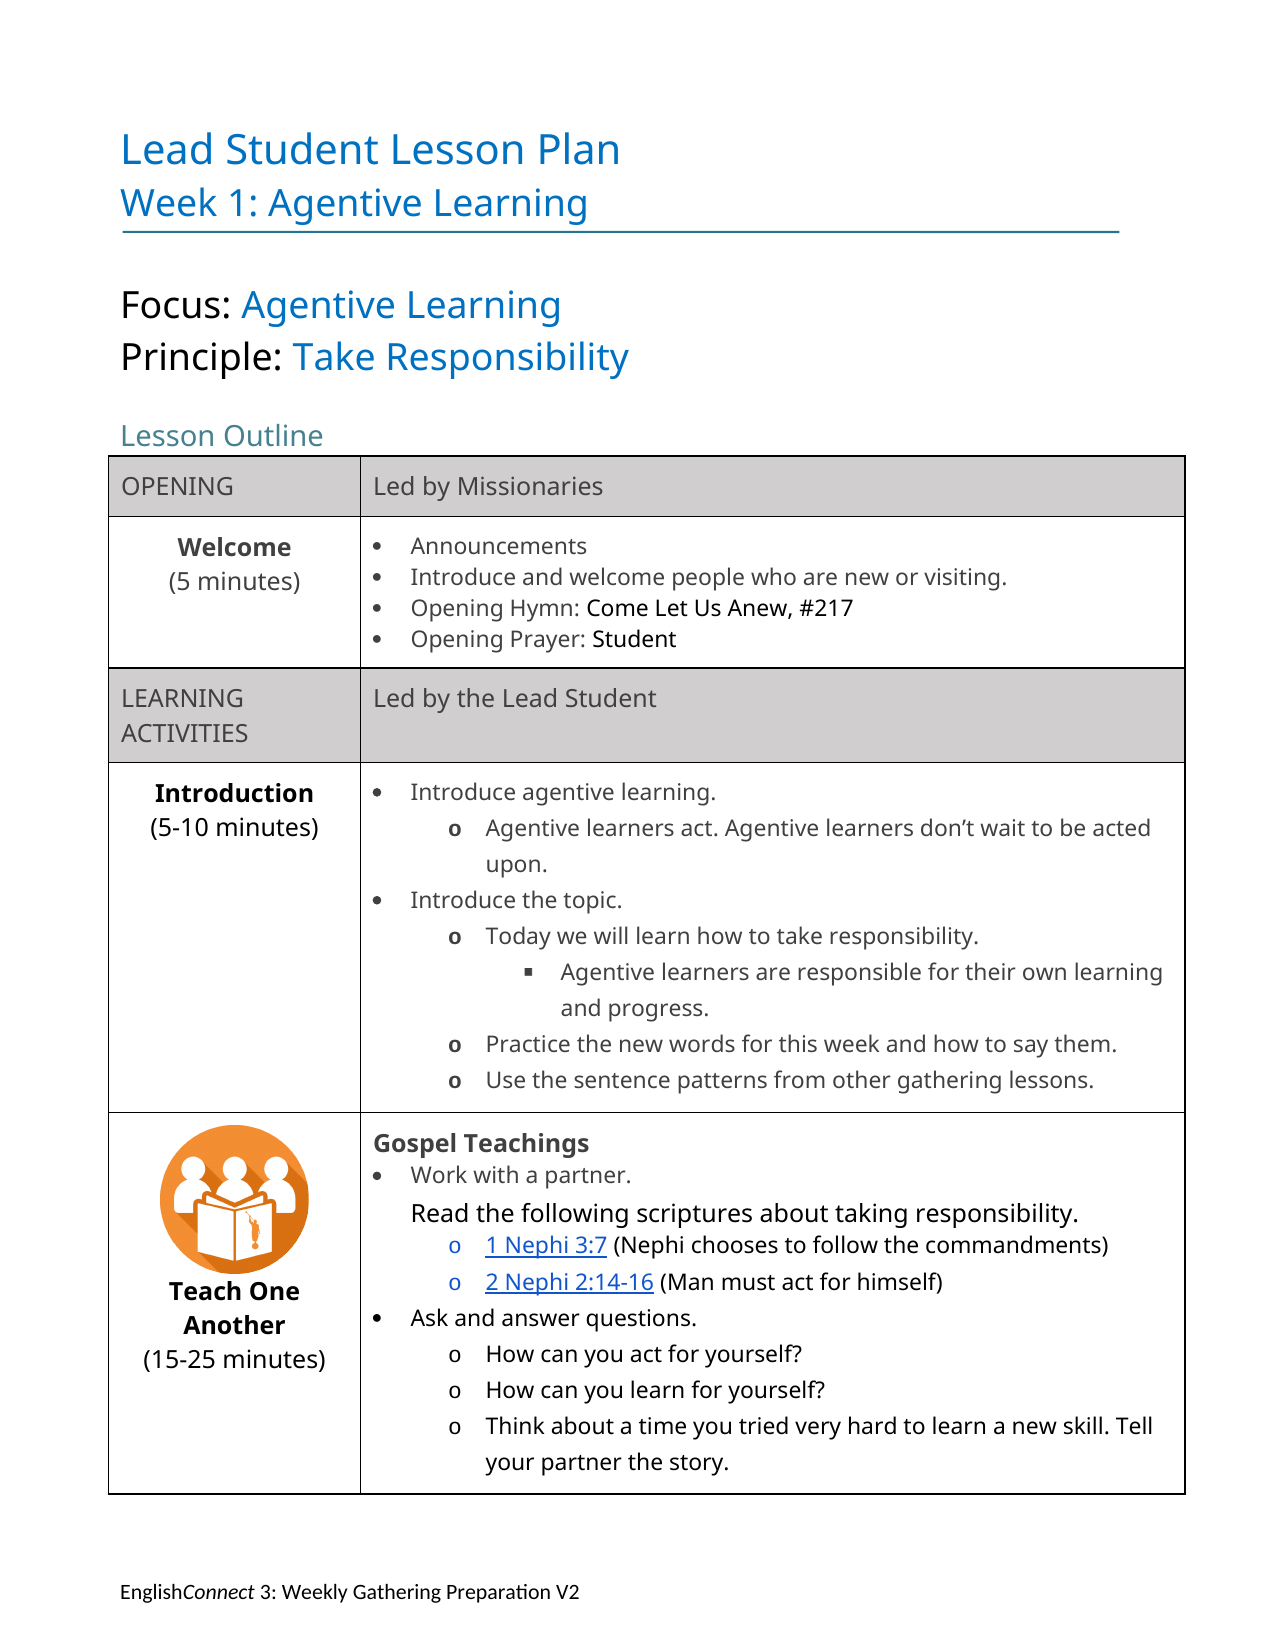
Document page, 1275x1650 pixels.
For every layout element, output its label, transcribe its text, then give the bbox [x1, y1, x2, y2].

table_cell Announcements Introduce and welcome people who are new or visiting. Opening Hymn: Come Let Us Anew, #217 Opening Prayer: Student [361, 517, 1184, 667]
table_cell LEARNING ACTIVITIES [109, 669, 360, 762]
subtitle Focus: Agentive Learning [120, 279, 1155, 330]
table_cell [109, 1113, 360, 1493]
table_header Led by Missionaries [361, 457, 1184, 516]
table_cell Welcome (5 minutes) [109, 517, 360, 667]
text Lead Student Lesson Plan [120, 120, 1155, 177]
table_cell Introduction (5-10 minutes) [109, 763, 360, 1111]
subtitle Principle: Take Responsibility [120, 330, 1155, 381]
picture [160, 1125, 309, 1274]
table_cell Led by the Lead Student [361, 669, 1184, 762]
table_cell Introduce agentive learning. Agentive learners act. Agentive learners don’t wait to be acted upon. Introduce the topic. Today we will learn how to take responsibility. Agentive learners are responsible for their own learning and progress. Practice the new words for this week and how to say them. Use the sentence patterns from other gathering lessons. [361, 763, 1184, 1111]
subtitle Lesson Outline [120, 415, 1155, 455]
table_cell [361, 1113, 1184, 1493]
subtitle Week 1: Agentive Learning [120, 177, 1155, 228]
table_header OPENING [109, 457, 360, 516]
